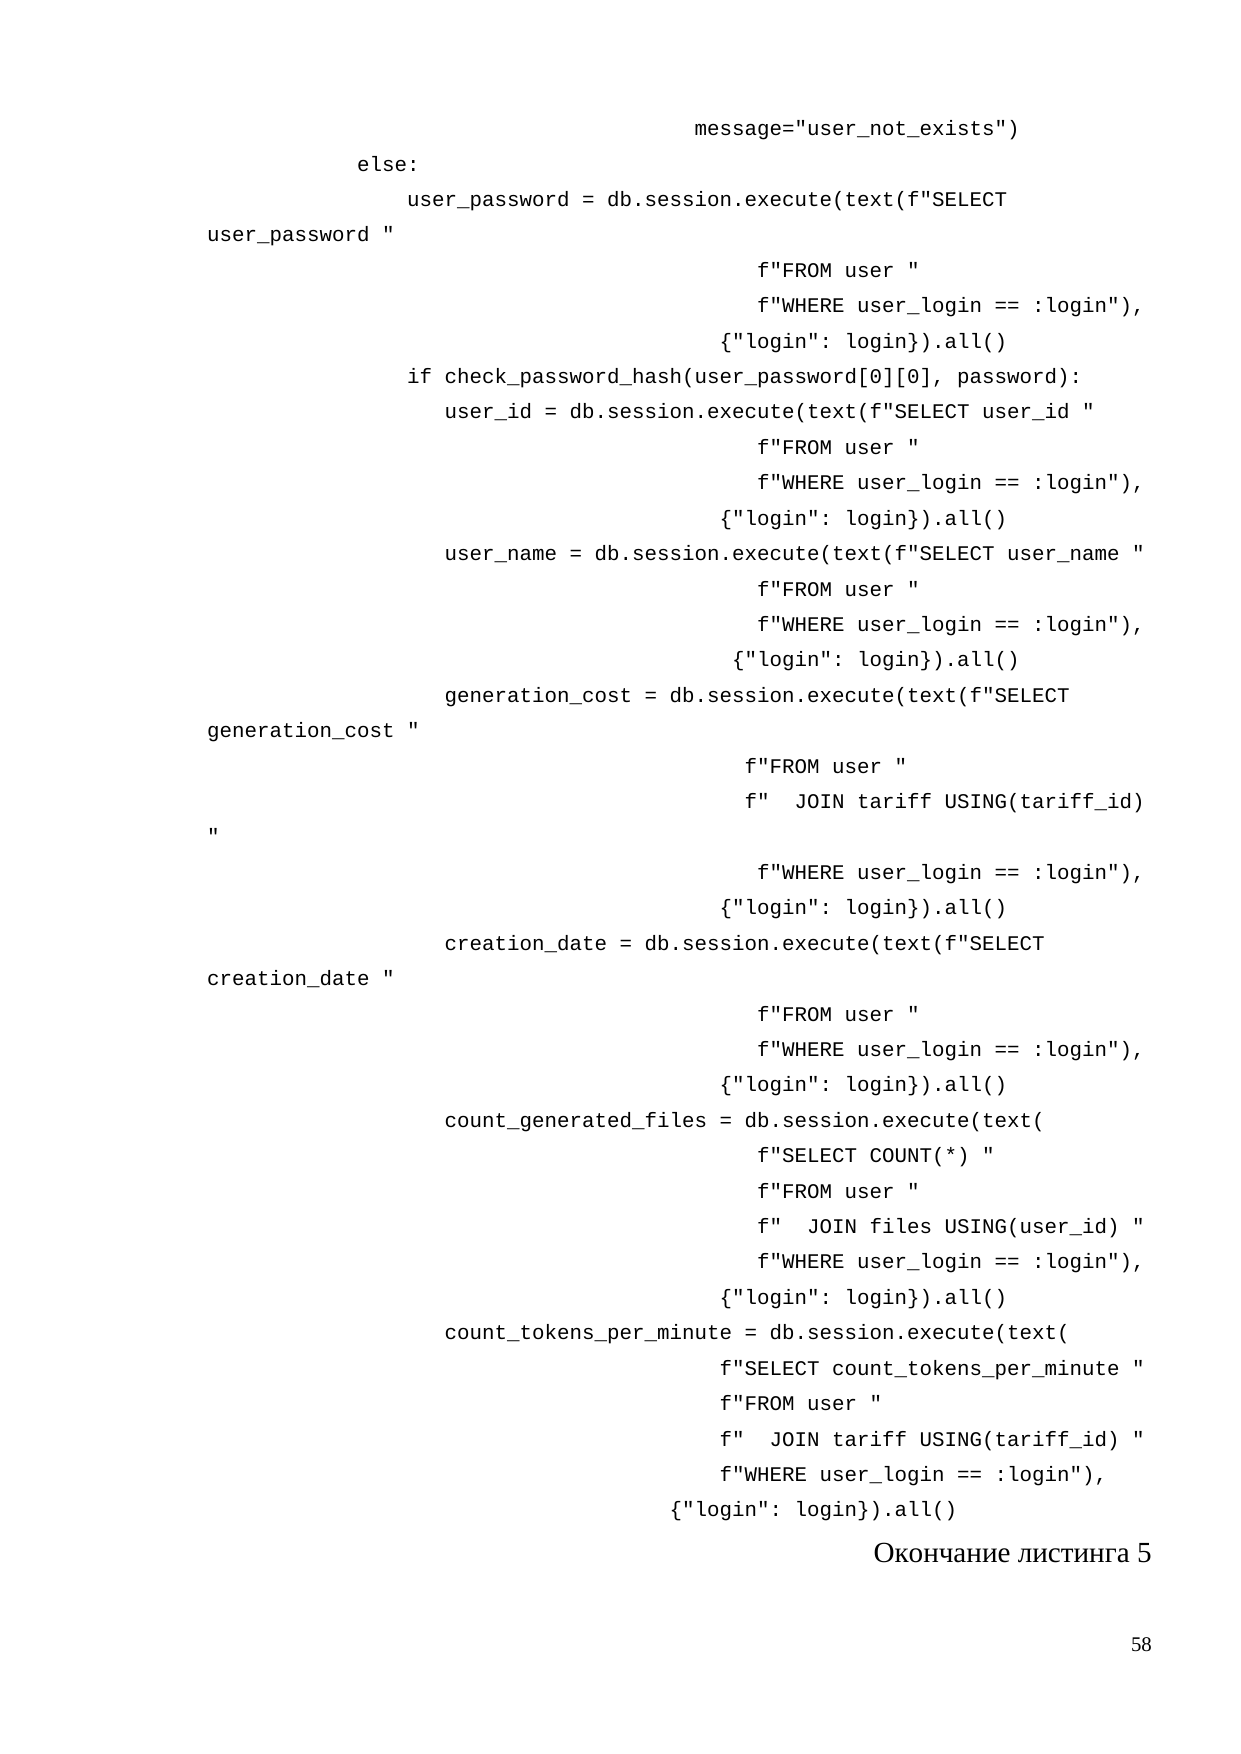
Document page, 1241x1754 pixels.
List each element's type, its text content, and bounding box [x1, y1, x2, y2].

text count_tokens_per_minute = db.session.execute(text( [207, 1322, 1152, 1346]
text f" JOIN tariff USING(tariff_id) " [207, 791, 1152, 850]
text f"WHERE user_login == :login"), [207, 862, 1152, 886]
text {"login": login}).all() [207, 1499, 1152, 1523]
text count_generated_files = db.session.execute(text( [207, 1110, 1152, 1133]
text user_id = db.session.execute(text(f"SELECT user_id " [207, 401, 1152, 425]
text f"WHERE user_login == :login"), [207, 1464, 1152, 1488]
text f"FROM user " [207, 1393, 1152, 1417]
text {"login": login}).all() [207, 1287, 1152, 1311]
text user_password = db.session.execute(text(f"SELECT user_password " [207, 189, 1152, 248]
text f"FROM user " [207, 756, 1152, 779]
text f"FROM user " [207, 260, 1152, 283]
text f"FROM user " [207, 437, 1152, 461]
text f"WHERE user_login == :login"), [207, 614, 1152, 638]
text generation_cost = db.session.execute(text(f"SELECT generation_cost " [207, 685, 1152, 744]
text {"login": login}).all() [207, 1074, 1152, 1098]
text f"WHERE user_login == :login"), [207, 1039, 1152, 1063]
text f"WHERE user_login == :login"), [207, 472, 1152, 496]
text f"FROM user " [207, 578, 1152, 602]
text user_name = db.session.execute(text(f"SELECT user_name " [207, 543, 1152, 567]
text f"SELECT count_tokens_per_minute " [207, 1358, 1152, 1381]
text f"WHERE user_login == :login"), [207, 1251, 1152, 1275]
text f" JOIN files USING(user_id) " [207, 1216, 1152, 1240]
text f"FROM user " [207, 1181, 1152, 1204]
text message="user_not_exists") [207, 118, 1152, 142]
text f"SELECT COUNT(*) " [207, 1145, 1152, 1169]
text f"FROM user " [207, 1003, 1152, 1027]
text f"WHERE user_login == :login"), [207, 295, 1152, 319]
text if check_password_hash(user_password[0][0], password): [207, 366, 1152, 390]
text else: [207, 153, 1152, 177]
text f" JOIN tariff USING(tariff_id) " [207, 1428, 1152, 1452]
text Окончание листинга 5 [207, 1535, 1152, 1568]
text {"login": login}).all() [207, 508, 1152, 531]
text {"login": login}).all() [207, 331, 1152, 354]
text {"login": login}).all() [207, 897, 1152, 921]
text creation_date = db.session.execute(text(f"SELECT creation_date " [207, 933, 1152, 992]
text {"login": login}).all() [207, 649, 1152, 673]
